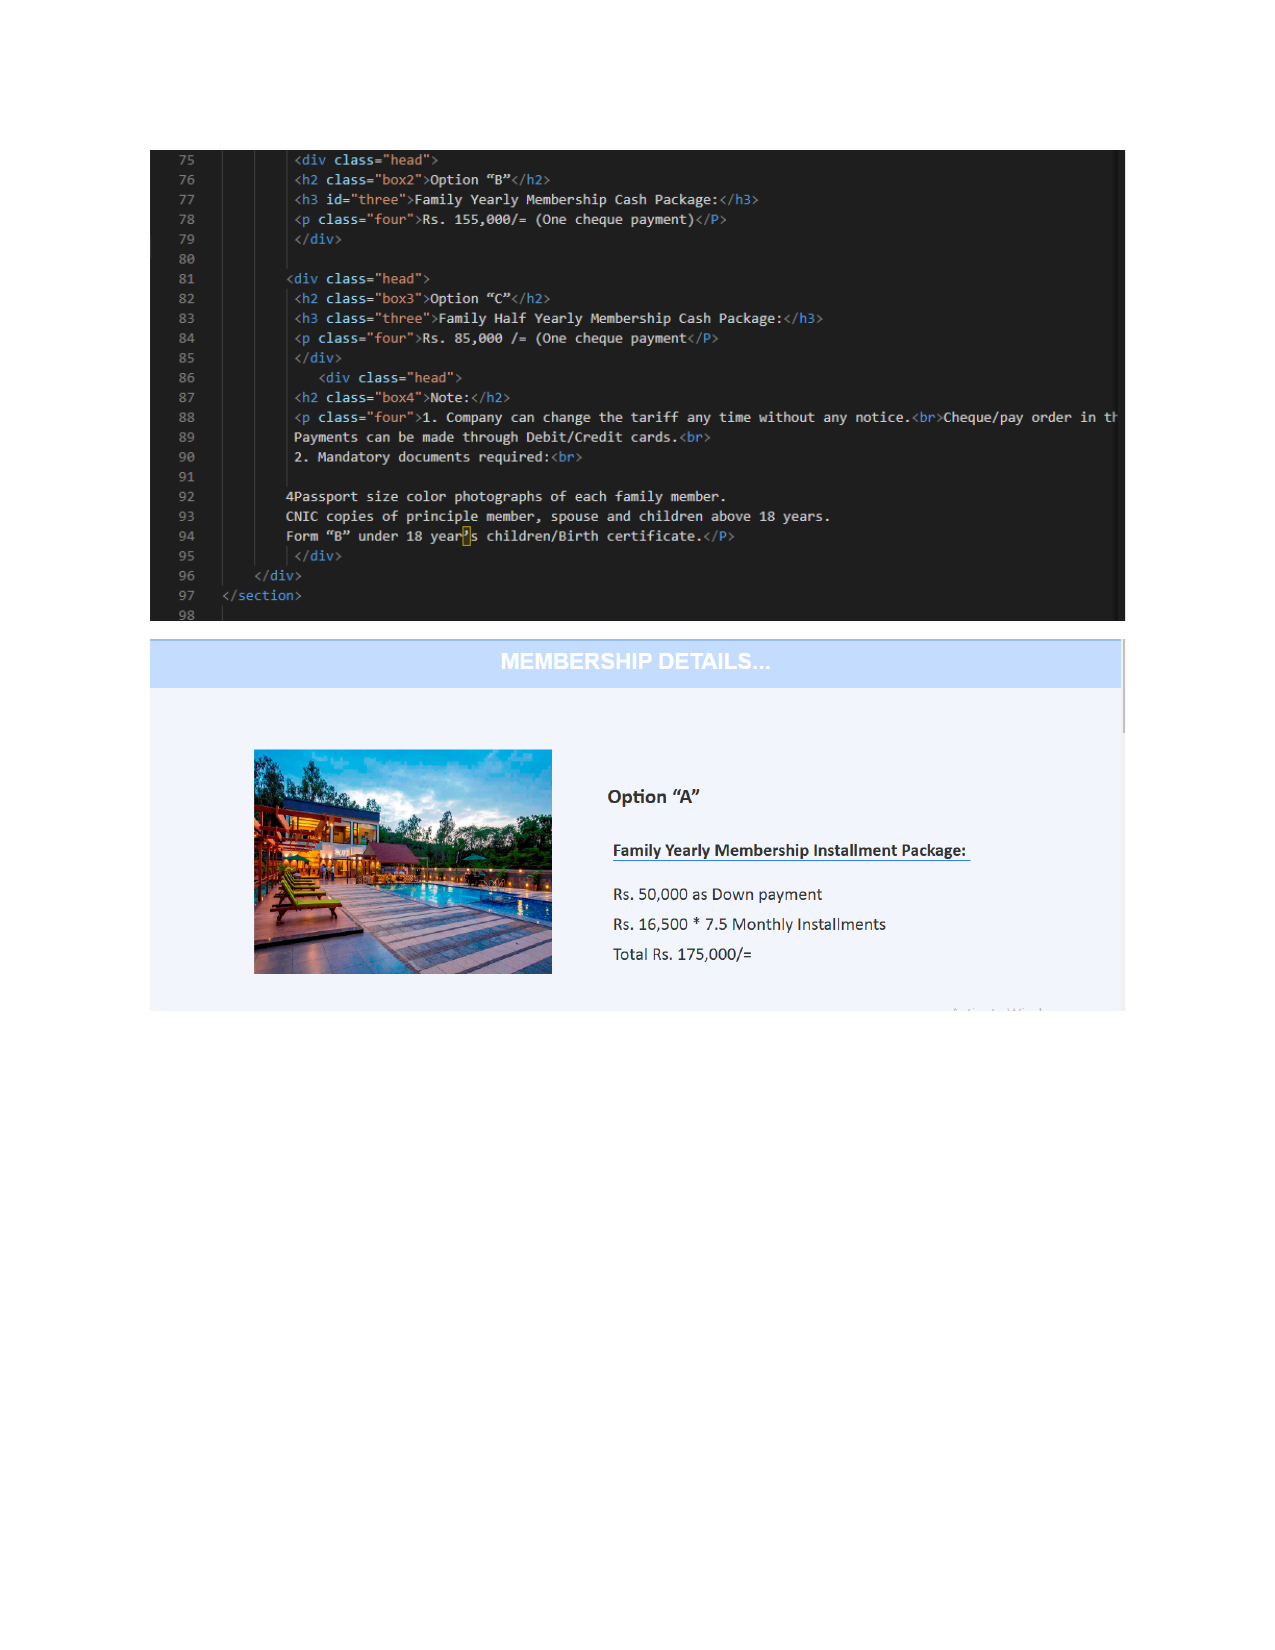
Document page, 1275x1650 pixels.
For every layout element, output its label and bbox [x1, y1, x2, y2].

picture [150, 150, 1125, 621]
picture [150, 639, 1125, 1011]
